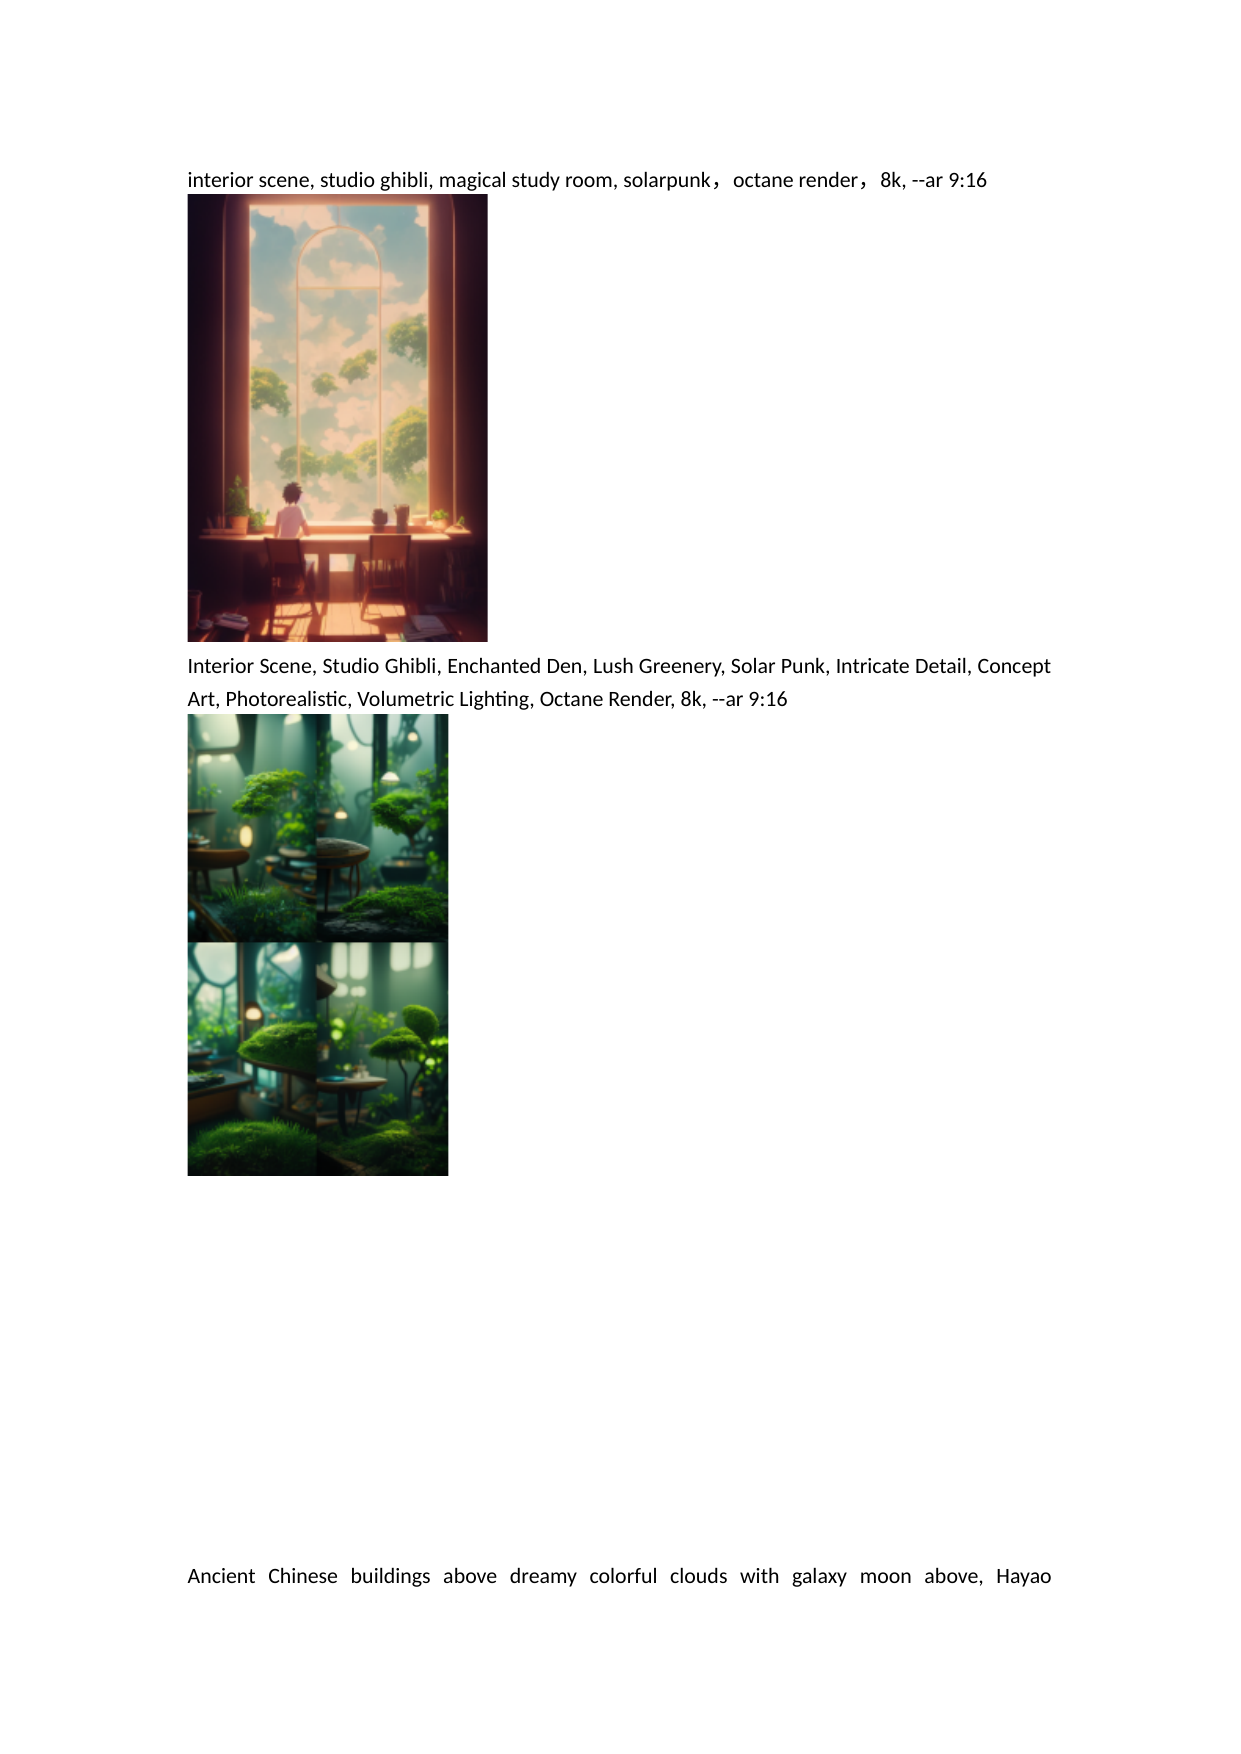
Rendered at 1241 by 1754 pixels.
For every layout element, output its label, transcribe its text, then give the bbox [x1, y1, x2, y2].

text Interior Scene, Studio Ghibli, Enchanted Den, Lush Greenery, Solar Punk, Intricate Detail, Concept Art, Photorealistic, Volumetric Lighting, Octane Render, 8k, --ar 9:16 [187, 649, 1053, 714]
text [187, 1559, 1053, 1592]
picture [187, 194, 488, 642]
picture [187, 714, 449, 1176]
text interior scene, studio ghibli, magical study room, solarpunk，octane render，8k, --ar 9:16 [187, 162, 1053, 194]
